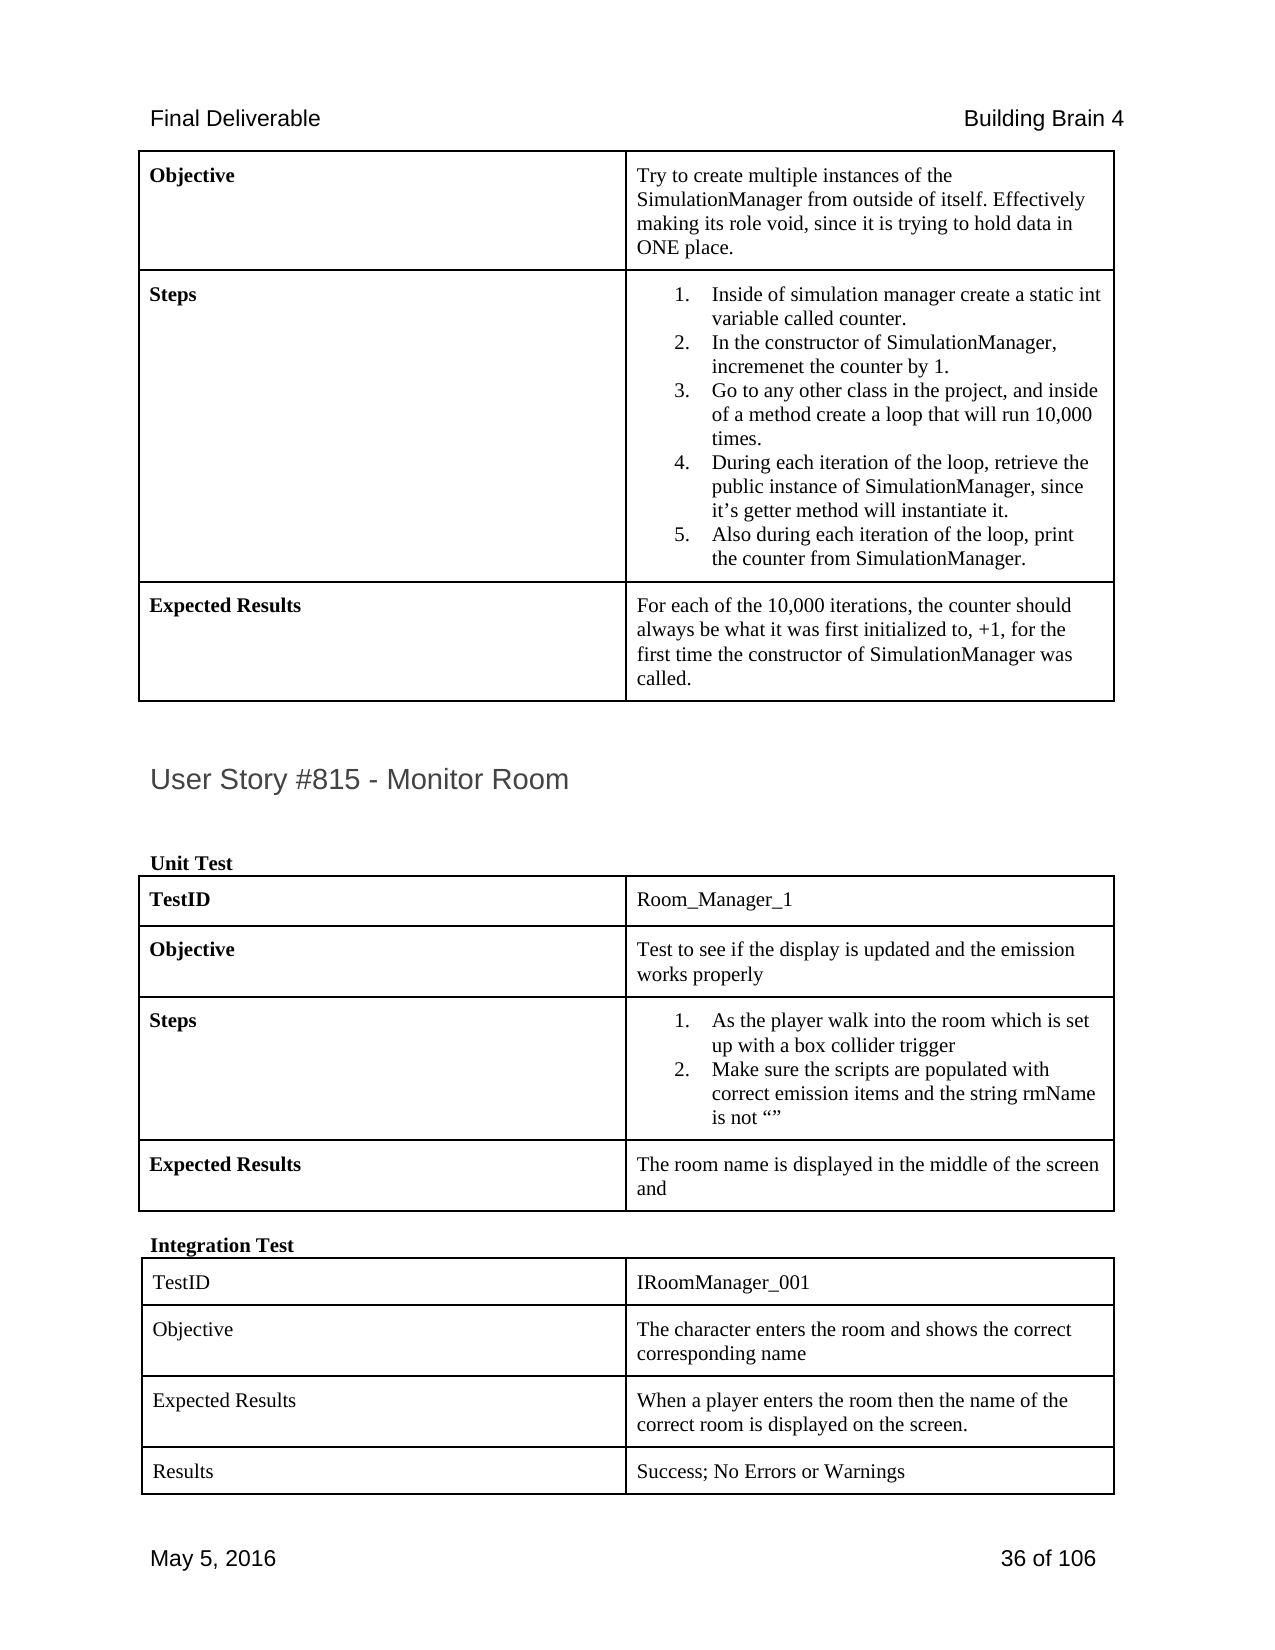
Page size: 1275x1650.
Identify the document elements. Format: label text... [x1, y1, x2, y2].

table_cell For each of the 10,000 iterations, the counter should always be what it was first initialized to, +1, for the first time the constructor of SimulationManager was called. [627, 583, 1113, 700]
table_cell Success; No Errors or Warnings [627, 1448, 1113, 1493]
table_cell Objective [143, 1306, 625, 1375]
subtitle Integration Test [150, 1233, 1125, 1257]
table_cell Inside of simulation manager create a static int variable called counter. In the constructor of SimulationManager, incremenet the counter by 1. Go to any other class in the project, and inside of a method create a loop that will run 10,000 times. During each iteration of the loop, retrieve the public instance of SimulationManager, since it’s getter method will instantiate it. Also during each iteration of the loop, print the counter from SimulationManager. [627, 271, 1113, 581]
table_cell Expected Results [140, 583, 625, 700]
table_cell The room name is displayed in the middle of the screen and [627, 1141, 1113, 1210]
table_cell The character enters the room and shows the correct corresponding name [627, 1306, 1113, 1375]
table_header IRoomManager_001 [627, 1259, 1113, 1304]
table_cell Expected Results [143, 1377, 625, 1446]
table_cell Objective [140, 927, 625, 996]
table_cell Test to see if the display is updated and the emission works properly [627, 927, 1113, 996]
table_cell Results [143, 1448, 625, 1493]
table_header Room_Manager_1 [627, 877, 1113, 925]
table_cell Expected Results [140, 1141, 625, 1210]
table_cell Try to create multiple instances of the SimulationManager from outside of itself. Effectively making its role void, since it is trying to hold data in ONE place. [627, 152, 1113, 269]
table_cell When a player enters the room then the name of the correct room is displayed on the screen. [627, 1377, 1113, 1446]
table_header TestID [140, 877, 625, 925]
table_cell As the player walk into the room which is set up with a box collider trigger Make sure the scripts are populated with correct emission items and the string rmName is not “” [627, 998, 1113, 1139]
table_cell Steps [140, 998, 625, 1139]
table_cell Steps [140, 271, 625, 581]
table_header TestID [143, 1259, 625, 1304]
subtitle Unit Test [150, 851, 1125, 875]
table_cell Objective [140, 152, 625, 269]
subtitle User Story #815 - Monitor Room [150, 762, 1125, 795]
